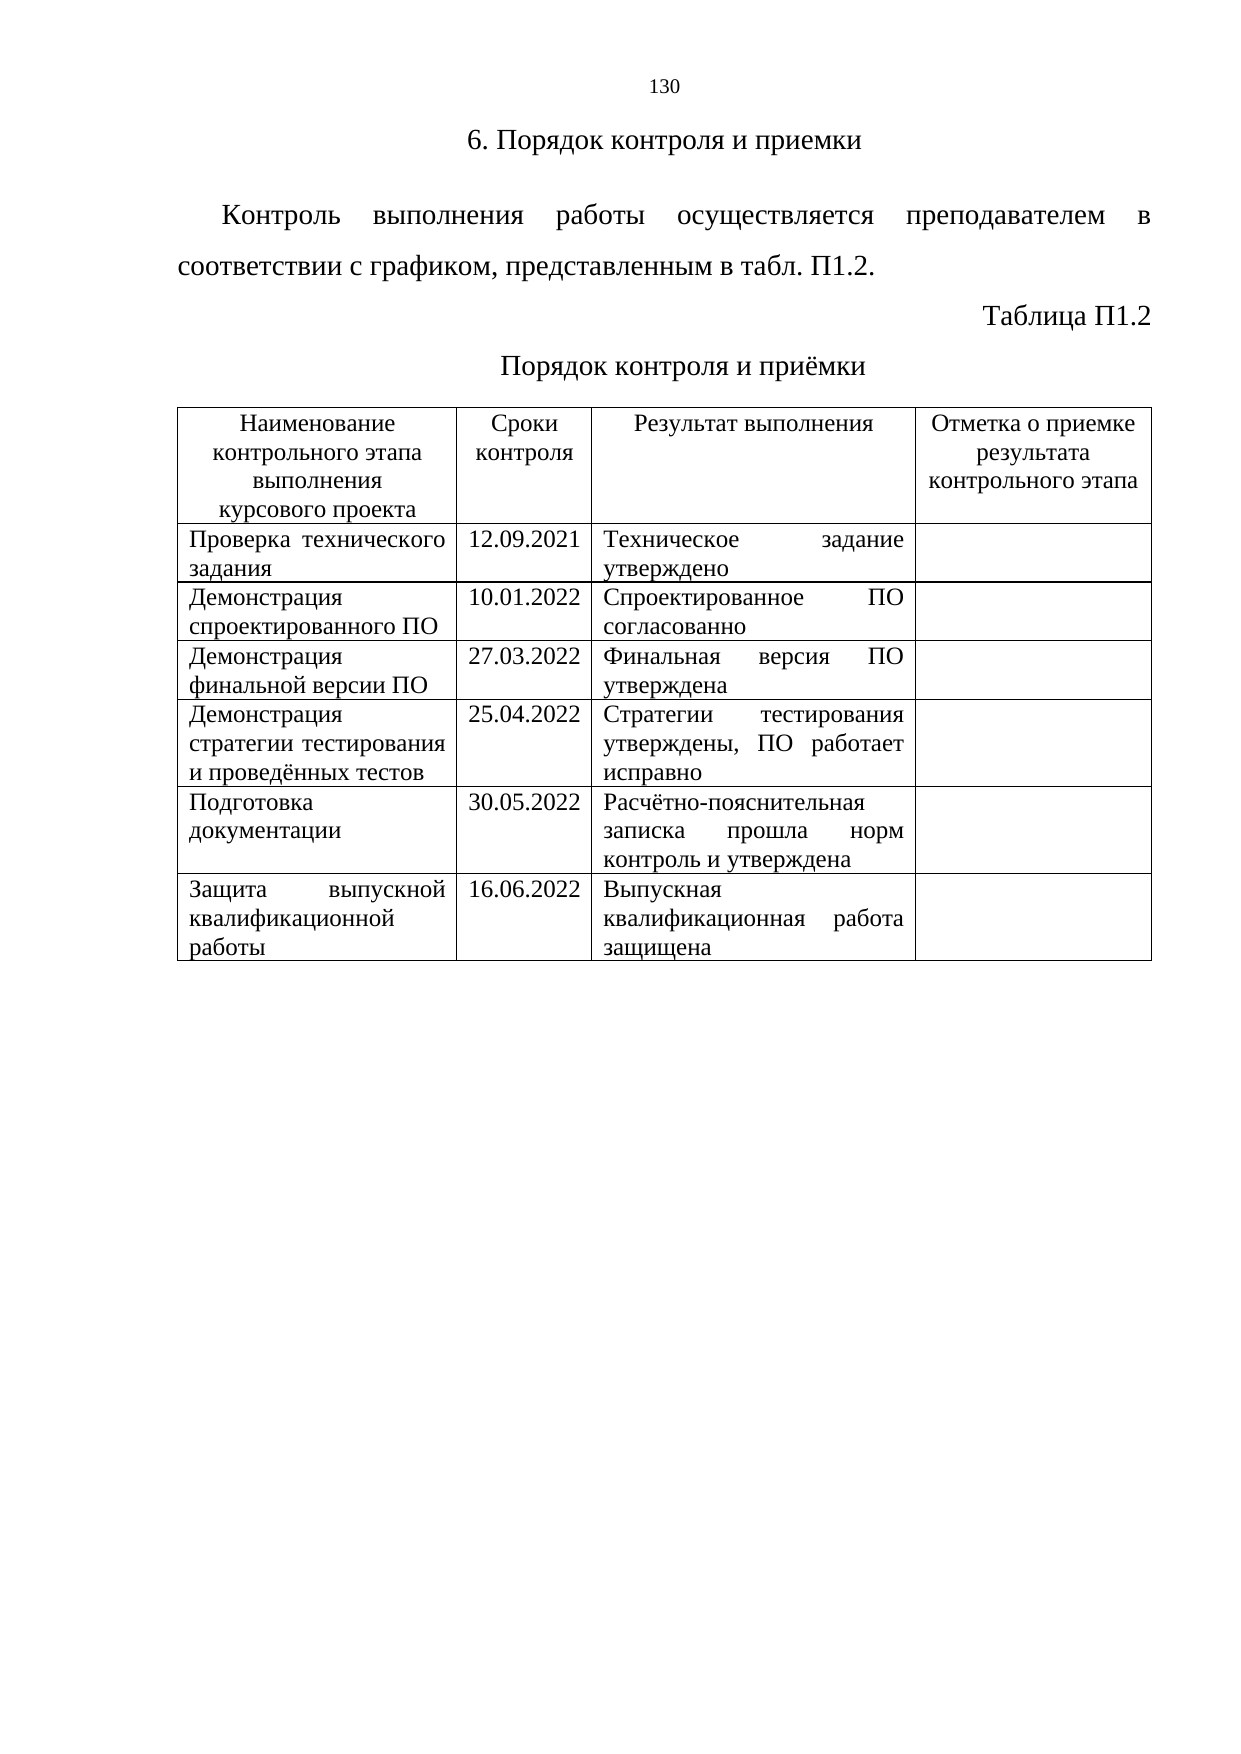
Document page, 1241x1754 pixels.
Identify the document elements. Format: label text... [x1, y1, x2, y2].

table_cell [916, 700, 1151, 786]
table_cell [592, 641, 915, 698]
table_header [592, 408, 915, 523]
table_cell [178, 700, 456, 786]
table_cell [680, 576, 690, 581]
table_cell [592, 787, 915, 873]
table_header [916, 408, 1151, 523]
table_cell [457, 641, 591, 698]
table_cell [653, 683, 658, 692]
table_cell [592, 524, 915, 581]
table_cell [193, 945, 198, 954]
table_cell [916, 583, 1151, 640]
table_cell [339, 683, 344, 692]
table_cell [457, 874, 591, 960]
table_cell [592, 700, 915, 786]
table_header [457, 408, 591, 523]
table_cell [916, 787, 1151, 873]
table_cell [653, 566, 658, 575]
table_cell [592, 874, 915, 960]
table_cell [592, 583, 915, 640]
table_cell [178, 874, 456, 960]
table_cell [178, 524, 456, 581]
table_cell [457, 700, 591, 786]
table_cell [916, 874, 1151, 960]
text Таблица П1.2 [177, 298, 1152, 331]
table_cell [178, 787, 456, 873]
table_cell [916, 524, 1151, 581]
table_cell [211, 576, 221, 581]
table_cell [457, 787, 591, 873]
text 6. Порядок контроля и приемки [177, 122, 1152, 156]
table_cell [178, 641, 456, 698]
text Порядок контроля и приёмки [215, 348, 1152, 382]
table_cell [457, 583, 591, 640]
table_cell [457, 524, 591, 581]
text Контроль выполнения работы осуществляется преподавателем в соответствии с графиком, представленным в табл. П1.2. [177, 197, 1152, 281]
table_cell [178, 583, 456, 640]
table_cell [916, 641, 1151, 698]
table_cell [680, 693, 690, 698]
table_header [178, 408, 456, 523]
